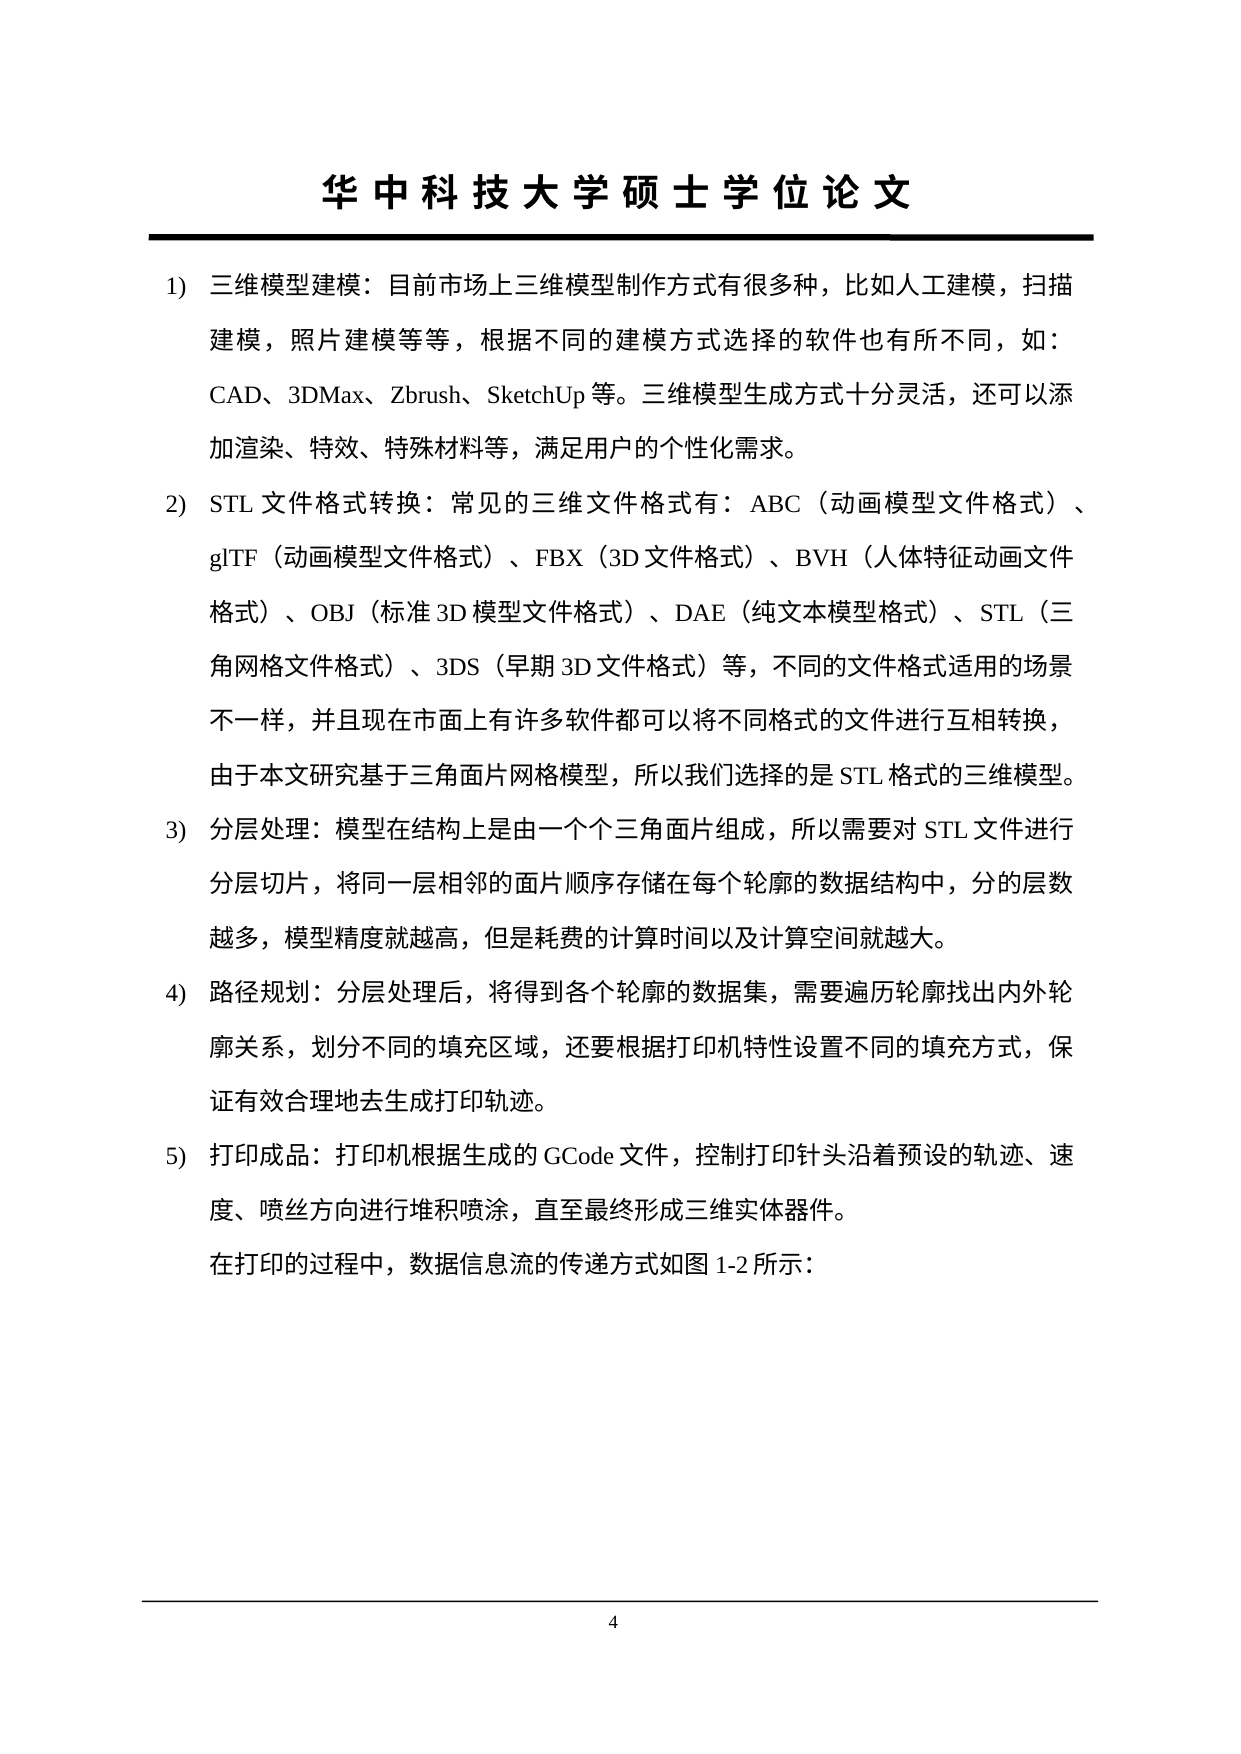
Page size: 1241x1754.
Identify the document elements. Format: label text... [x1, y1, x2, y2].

list STL文件格式转换：常见的三维文件格式有：ABC（动画模型文件格式）、glTF（动画模型文件格式）、FBX（3D文件格式）、BVH（人体特征动画文件格式）、OBJ（标准3D模型文件格式）、DAE（纯文本模型格式）、STL（三角网格文件格式）、3DS（早期3D文件格式）等，不同的文件格式适用的场景不一样，并且现在市面上有许多软件都可以将不同格式的文件进行互相转换，由于本文研究基于三角面片网格模型，所以我们选择的是STL格式的三维模型。 [165, 483, 1075, 791]
text 在打印的过程中，数据信息流的传递方式如图 1-2所示： [209, 1244, 1075, 1281]
list 分层处理：模型在结构上是由一个个三角面片组成，所以需要对STL文件进行分层切片，将同一层相邻的面片顺序存储在每个轮廓的数据结构中，分的层数越多，模型精度就越高，但是耗费的计算时间以及计算空间就越大。 [165, 809, 1075, 954]
list 打印成品：打印机根据生成的GCode文件，控制打印针头沿着预设的轨迹、速度、喷丝方向进行堆积喷涂，直至最终形成三维实体器件。 [165, 1136, 1075, 1226]
list 三维模型建模：目前市场上三维模型制作方式有很多种，比如人工建模，扫描建模，照片建模等等，根据不同的建模方式选择的软件也有所不同，如：CAD、3DMax、Zbrush、SketchUp等。三维模型生成方式十分灵活，还可以添加渲染、特效、特殊材料等，满足用户的个性化需求。 [165, 266, 1075, 465]
list 路径规划：分层处理后，将得到各个轮廓的数据集，需要遍历轮廓找出内外轮廓关系，划分不同的填充区域，还要根据打印机特性设置不同的填充方式，保证有效合理地去生成打印轨迹。 [165, 973, 1075, 1118]
